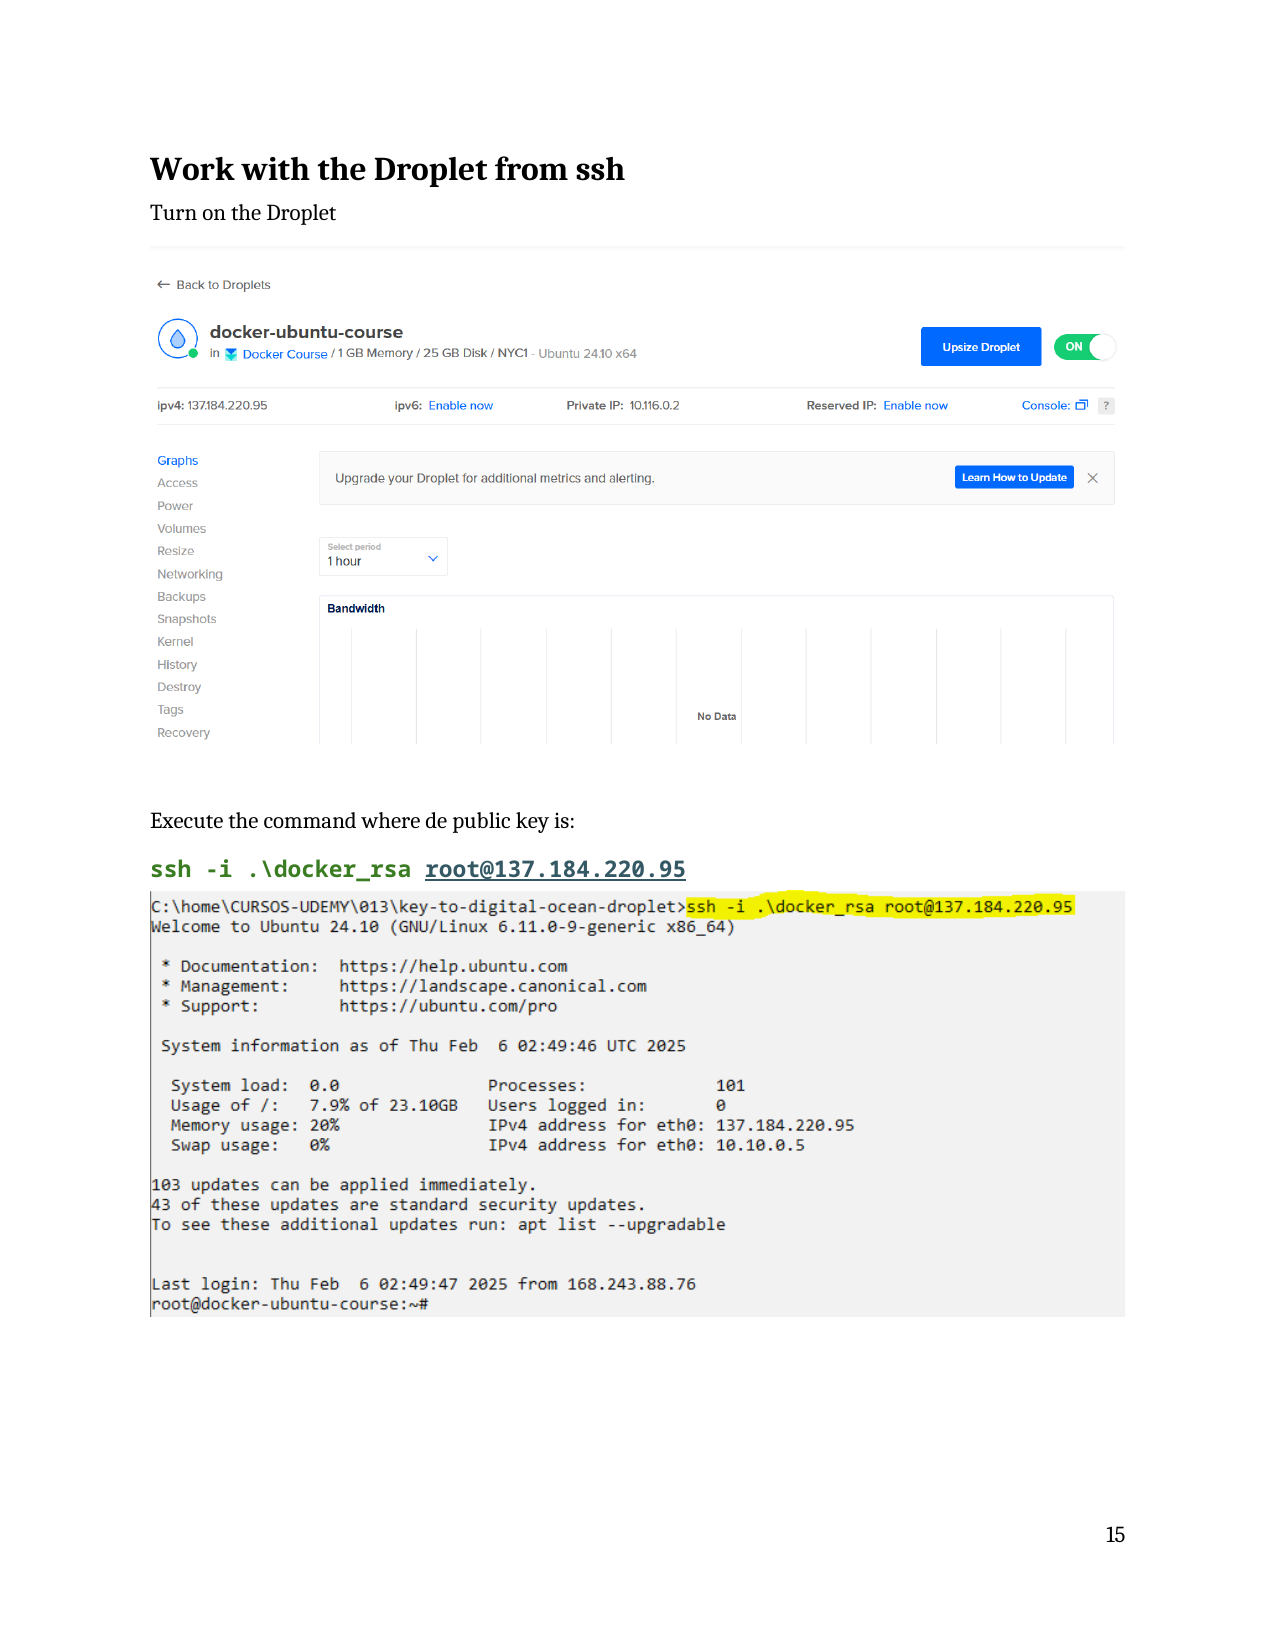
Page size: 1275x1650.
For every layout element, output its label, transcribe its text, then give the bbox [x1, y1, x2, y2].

picture [150, 244, 1125, 744]
text Execute the command where de public key is: [150, 808, 1125, 834]
picture [150, 890, 1125, 1317]
text Turn on the Droplet [150, 200, 1125, 226]
subtitle Work with the Droplet from ssh [150, 150, 1125, 188]
subtitle ssh -i .\docker_rsa root@137.184.220.95 [150, 853, 1125, 884]
